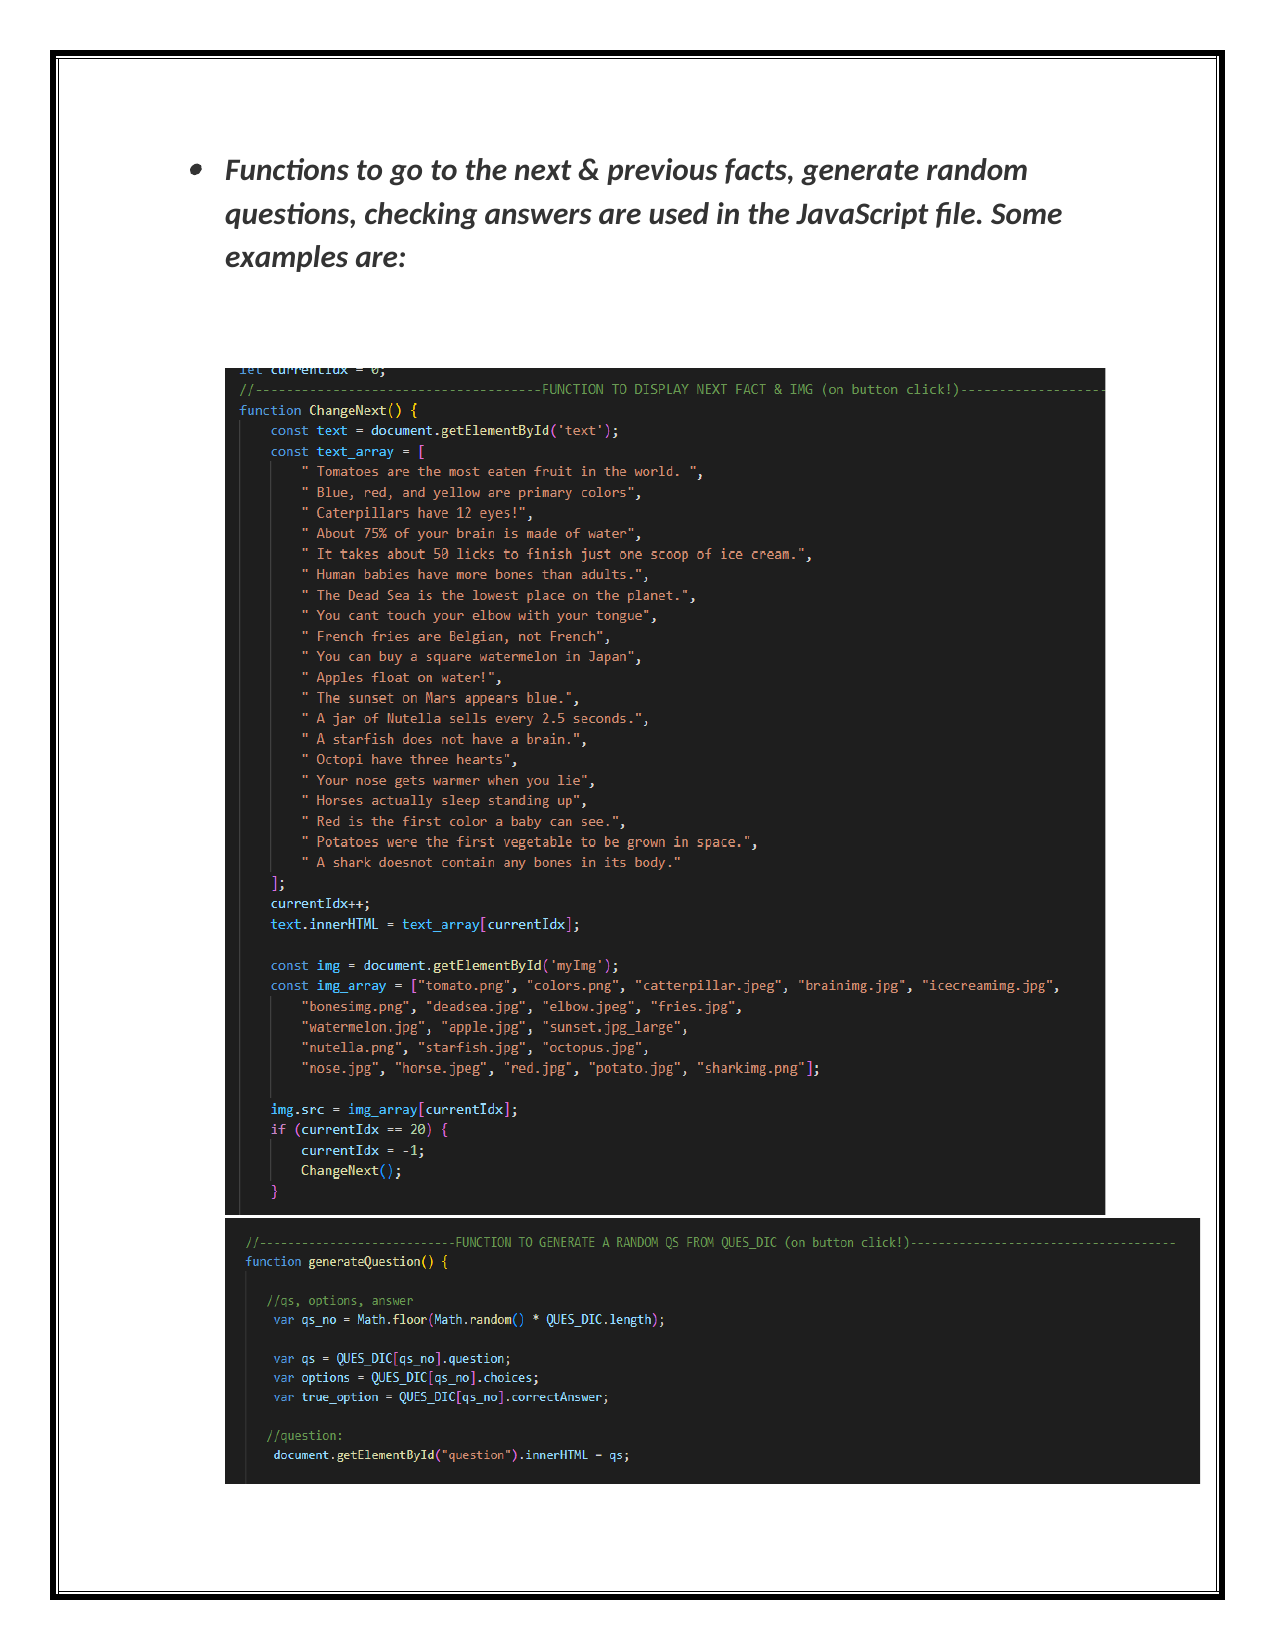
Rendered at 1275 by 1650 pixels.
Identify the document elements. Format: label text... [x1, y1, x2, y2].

picture [225, 368, 1106, 1215]
list Functions to go to the next & previous facts, generate random questions, checking answers are used in the JavaScript file. Some examples are: [187, 150, 1125, 276]
picture [225, 1218, 1200, 1484]
